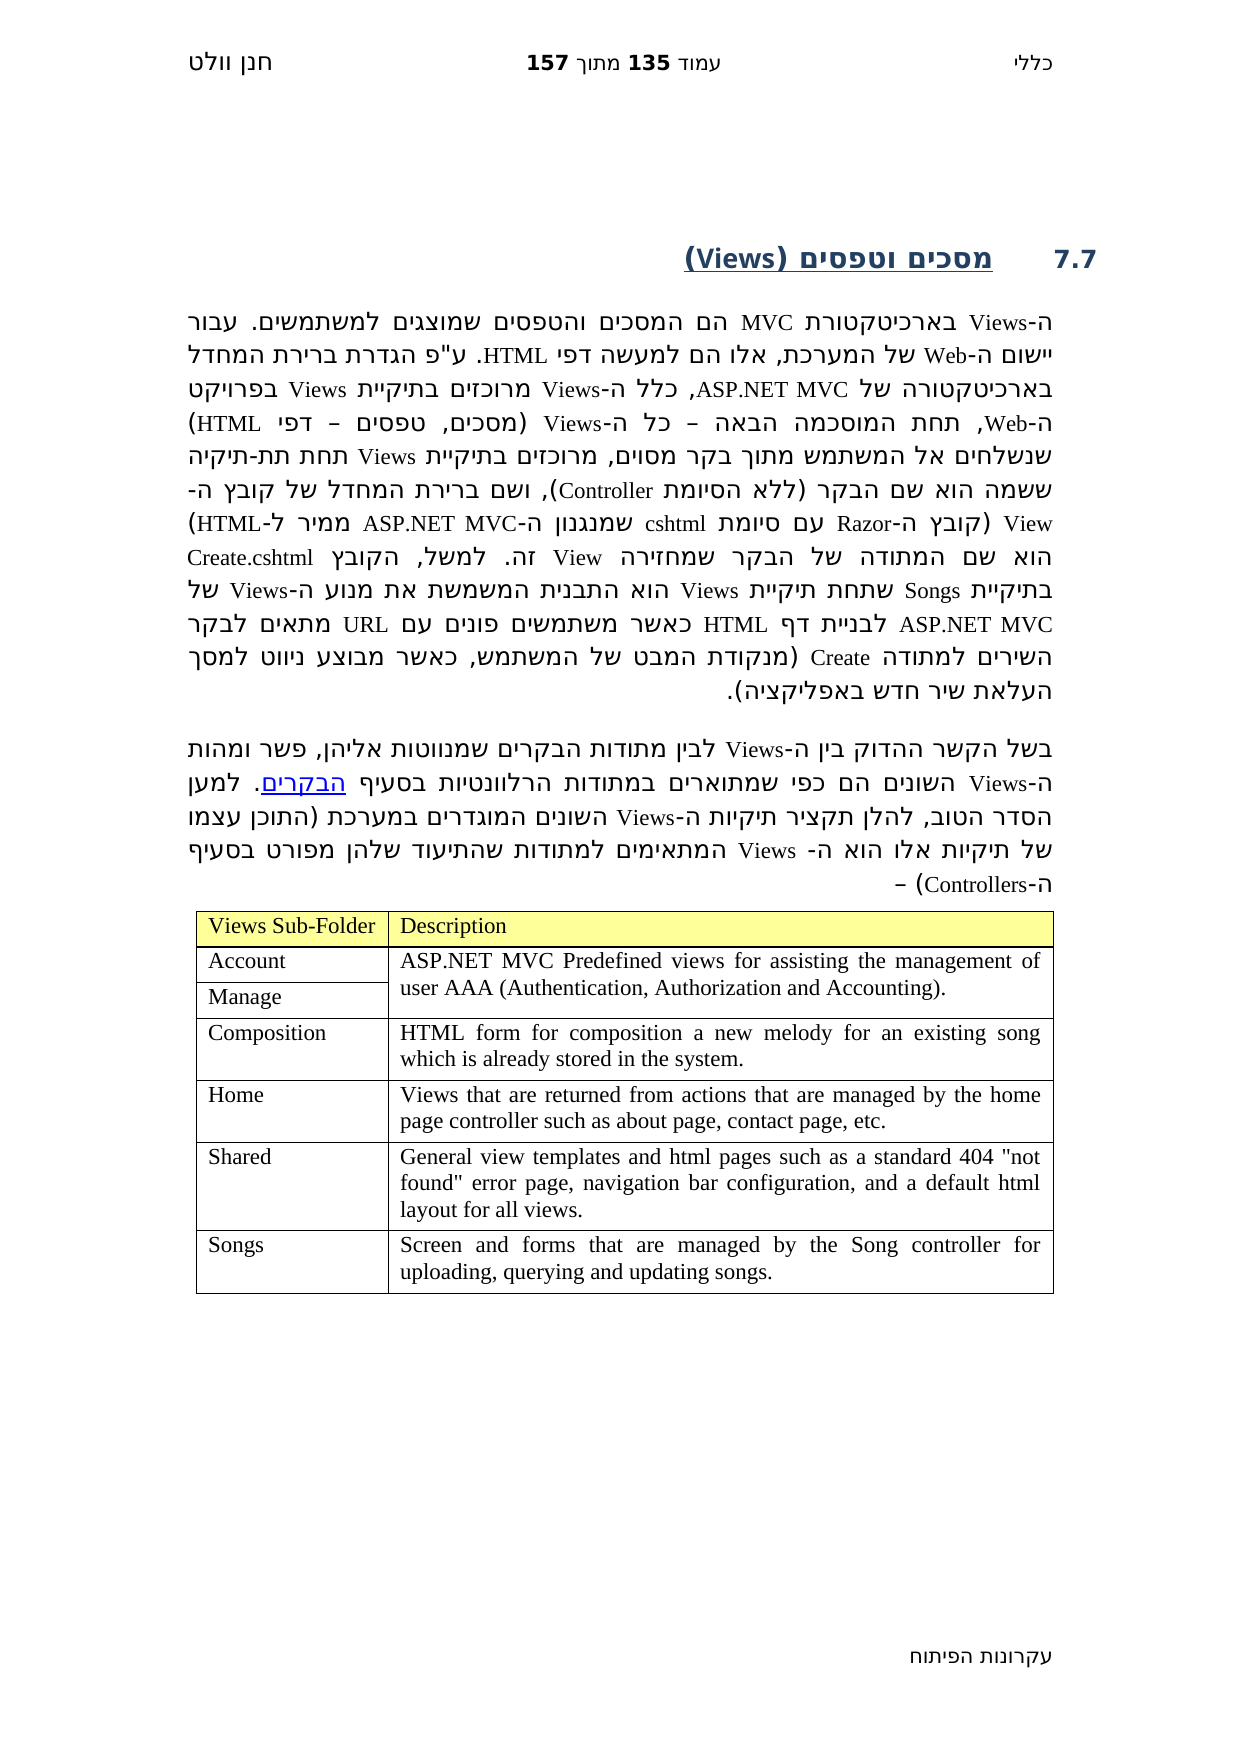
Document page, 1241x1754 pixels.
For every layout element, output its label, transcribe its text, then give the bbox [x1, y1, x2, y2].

table_header Description [389, 912, 1053, 946]
table_header Views Sub-Folder [197, 912, 388, 946]
table_cell Songs [197, 1231, 388, 1292]
table_cell General view templates and html pages such as a standard 404 "not found" error page, navigation bar configuration, and a default html layout for all views. [389, 1143, 1053, 1230]
table_cell Manage [197, 983, 388, 1018]
subtitle מסכים וטפסים (Views) [187, 240, 1053, 277]
table_cell Screen and forms that are managed by the Song controller for uploading, querying and updating songs. [389, 1231, 1053, 1292]
table_cell Composition [197, 1019, 388, 1080]
table_cell ASP.NET MVC Predefined views for assisting the management of user AAA (Authentication, Authorization and Accounting). [389, 948, 1053, 1018]
text בשל הקשר ההדוק בין ה-Views לבין מתודות הבקרים שמנווטות אליהן, פשר ומהות ה-Views השונים הם כפי שמתוארים במתודות הרלוונטיות בסעיף הבקרים. למען הסדר הטוב, להלן תקציר תיקיות ה-Views השונים המוגדרים במערכת (התוכן עצמו של תיקיות אלו הוא ה- Views המתאימים למתודות שהתיעוד שלהן מפורט בסעיף ה-Controllers) – [187, 734, 1053, 898]
text ה-Views בארכיטקטורת MVC הם המסכים והטפסים שמוצגים למשתמשים. עבור יישום ה-Web של המערכת, אלו הם למעשה דפי HTML. ע"פ הגדרת ברירת המחדל בארכיטקטורה של ASP.NET MVC, כלל ה-Views מרוכזים בתיקיית Views בפרויקט ה-Web, תחת המוסכמה הבאה – כל ה-Views (מסכים, טפסים – דפי HTML) שנשלחים אל המשתמש מתוך בקר מסוים, מרוכזים בתיקיית Views תחת תת-תיקיה ששמה הוא שם הבקר (ללא הסיומת Controller), ושם ברירת המחדל של קובץ ה-View (קובץ ה-Razor עם סיומת cshtml שמנגנון ה-ASP.NET MVC ממיר ל-HTML) הוא שם המתודה של הבקר שמחזירה View זה. למשל, הקובץ Create.cshtml בתיקיית Songs שתחת תיקיית Views הוא התבנית המשמשת את מנוע ה-Views של ASP.NET MVC לבניית דף HTML כאשר משתמשים פונים עם URL מתאים לבקר השירים למתודה Create (מנקודת המבט של המשתמש, כאשר מבוצע ניווט למסך העלאת שיר חדש באפליקציה). [187, 307, 1053, 705]
table_cell HTML form for composition a new melody for an existing song which is already stored in the system. [389, 1019, 1053, 1080]
table_cell Views that are returned from actions that are managed by the home page controller such as about page, contact page, etc. [389, 1081, 1053, 1142]
table_cell Account [197, 948, 388, 982]
table_cell Home [197, 1081, 388, 1142]
table_cell Shared [197, 1143, 388, 1230]
